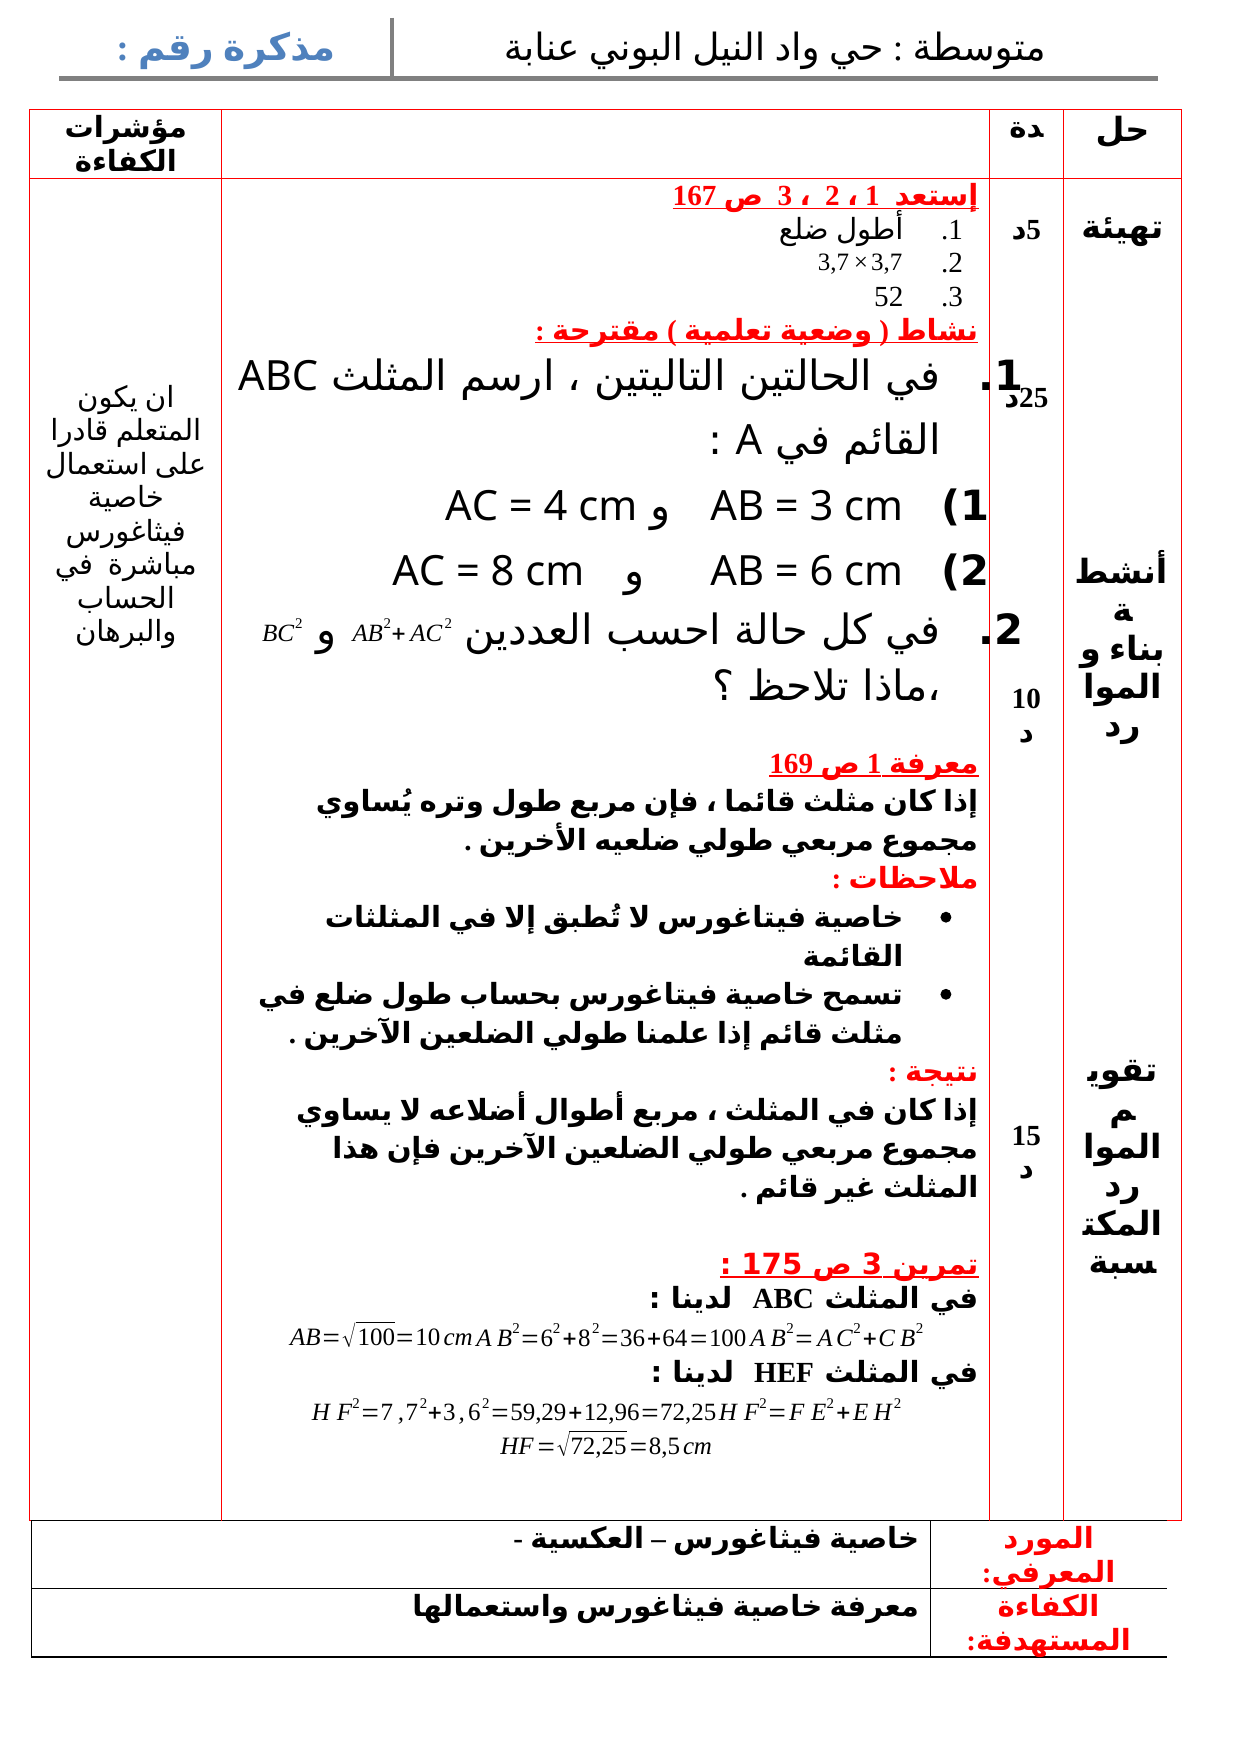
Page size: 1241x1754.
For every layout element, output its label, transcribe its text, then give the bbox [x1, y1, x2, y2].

table_header المراحل [1064, 110, 1181, 177]
table_cell المورد المعرفي: [931, 1521, 1167, 1588]
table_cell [1064, 179, 1181, 1520]
table_cell معرفة خاصية فيثاغورس واستعمالها [32, 1589, 930, 1656]
table_cell خاصية فيثاغورس – العكسية - [32, 1521, 930, 1588]
table_header المدة [990, 110, 1063, 177]
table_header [30, 110, 221, 177]
table_cell 5د 25د 10 د 15 د [990, 179, 1063, 1520]
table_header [222, 110, 989, 177]
table_cell إستعد 1 ، 2 ، 3 ص 167 أطول ضلع 52 نشاط ( وضعية تعلمية ) مقترحة : في الحالتين التاليتين ، ارسم المثلث ABC القائم في A : AB = 3 cm و AC = 4 cm AB = 6 cm و AC = 8 cm في كل حالة احسب العددين و ،ماذا تلاحظ ؟ معرفة 1 ص 169 إذا كان مثلث قائما ، فإن مربع طول وتره يُساوي مجموع مربعي طولي ضلعيه الأخرين . ملاحظات : خاصية فيتاغورس لا تُطبق إلا في المثلثات القائمة تسمح خاصية فيتاغورس بحساب طول ضلع في مثلث قائم إذا علمنا طولي الضلعين الآخرين . نتيجة : إذا كان في المثلث ، مربع أطوال أضلاعه لا يساوي مجموع مربعي طولي الضلعين الآخرين فإن هذا المثلث غير قائم . تمرين 3 ص 175 : في المثلث ABC لدينا : في المثلث HEF لدينا : [222, 179, 989, 1520]
table_cell الكفاءة المستهدفة: [931, 1589, 1167, 1656]
table_cell ان يكون المتعلم قادرا على استعمال خاصية فيثاغورس مباشرة في الحساب والبرهان [30, 179, 221, 1520]
